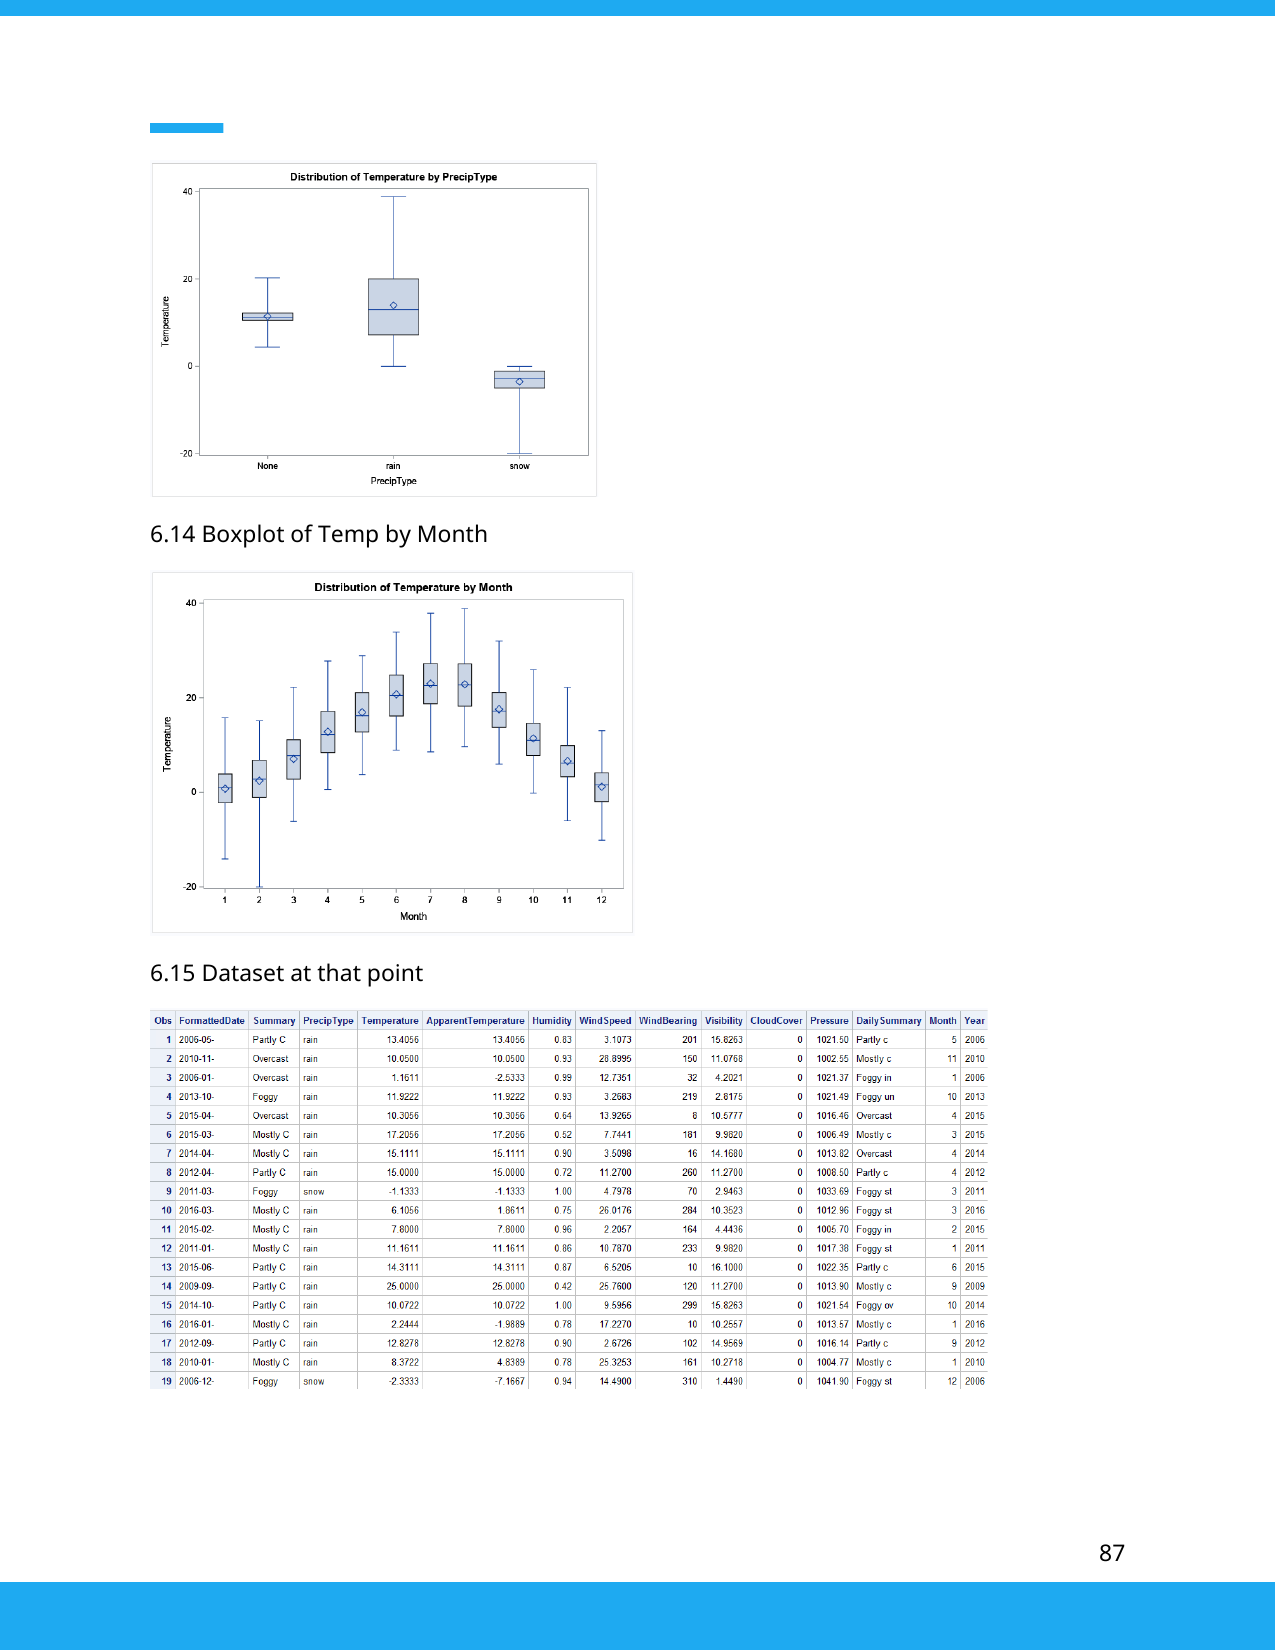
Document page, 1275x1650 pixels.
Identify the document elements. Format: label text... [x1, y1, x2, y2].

picture [0, 1582, 1275, 1650]
picture [150, 123, 224, 133]
picture [150, 570, 635, 936]
picture [0, 0, 1275, 16]
text 6.14 Boxplot of Temp by Month [150, 518, 1125, 549]
text 6.15 Dataset at that point [150, 957, 1125, 988]
picture [150, 160, 599, 497]
picture [150, 1008, 988, 1389]
